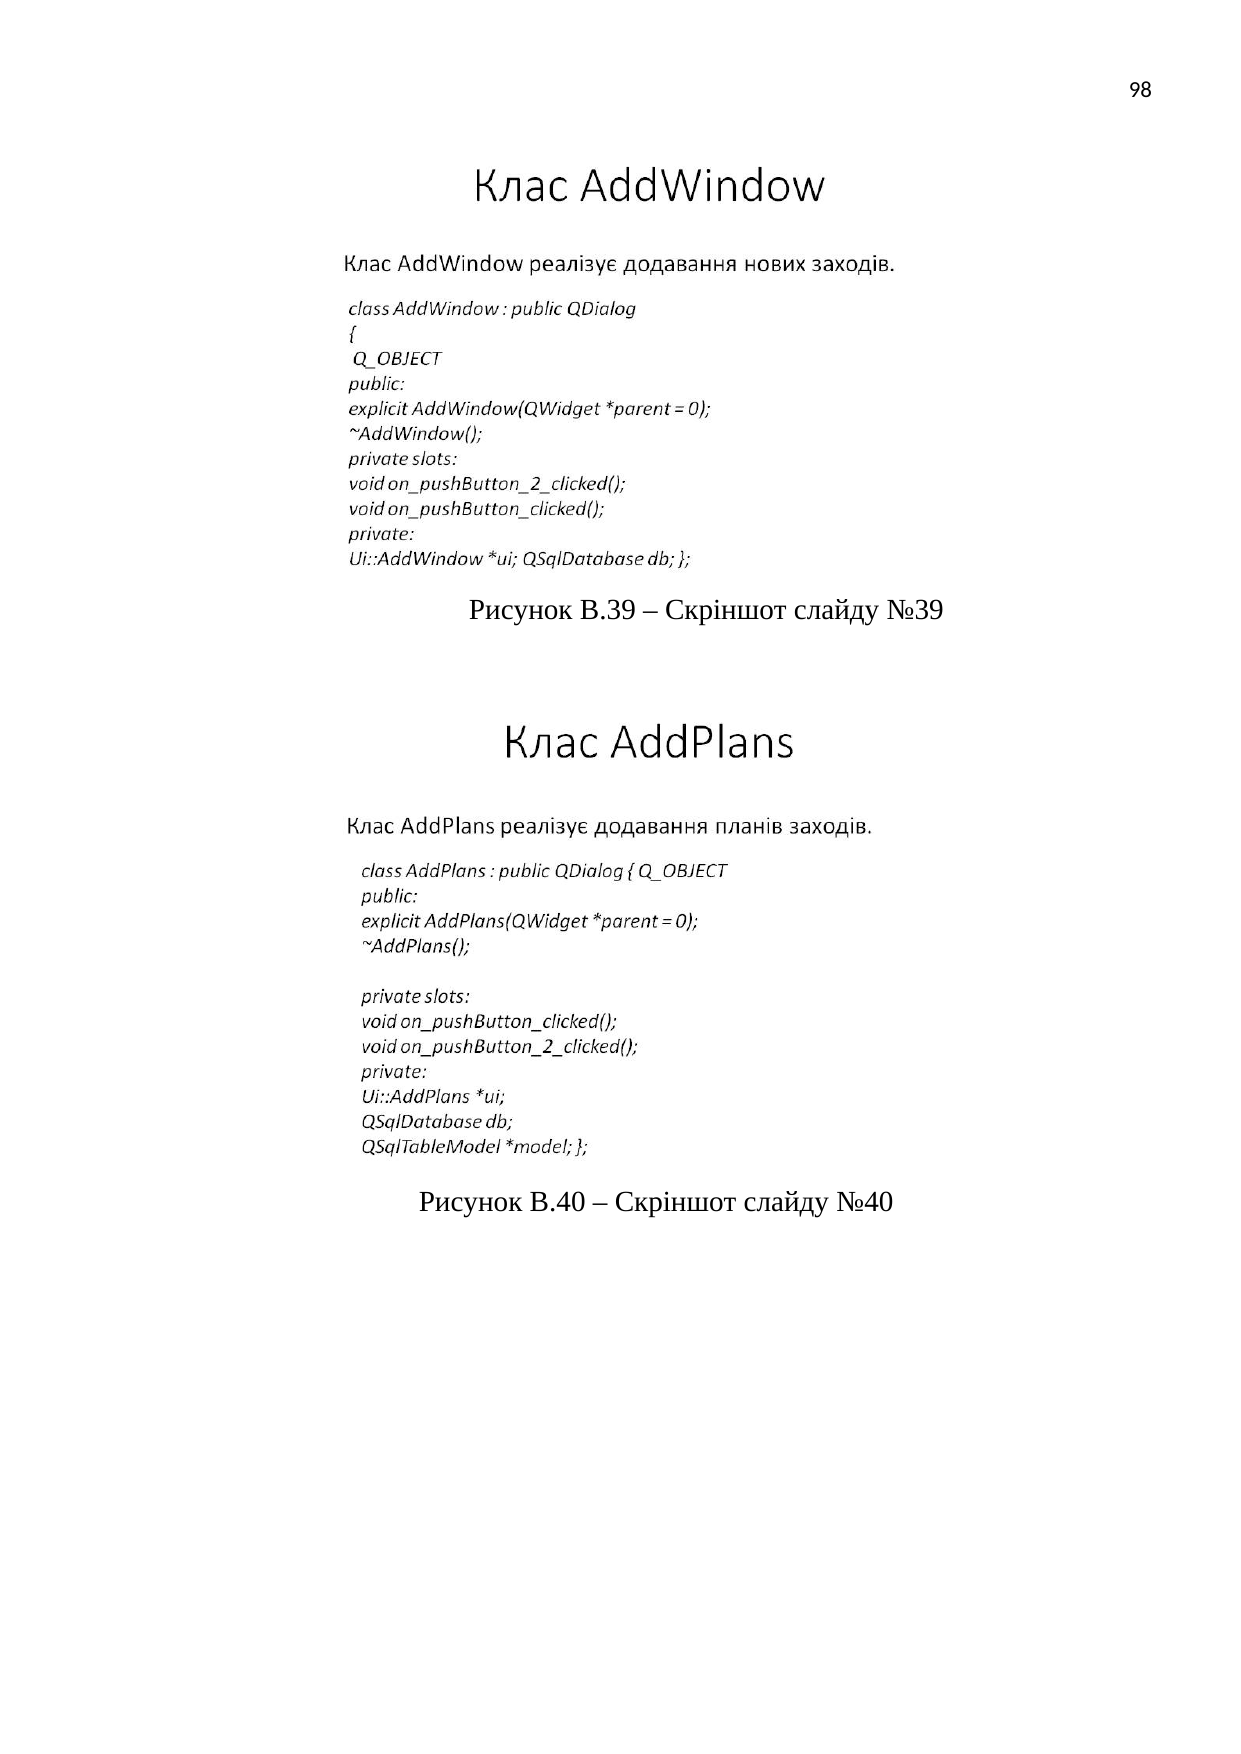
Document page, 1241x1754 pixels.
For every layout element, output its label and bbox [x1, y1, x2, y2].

picture [148, 116, 1149, 1242]
